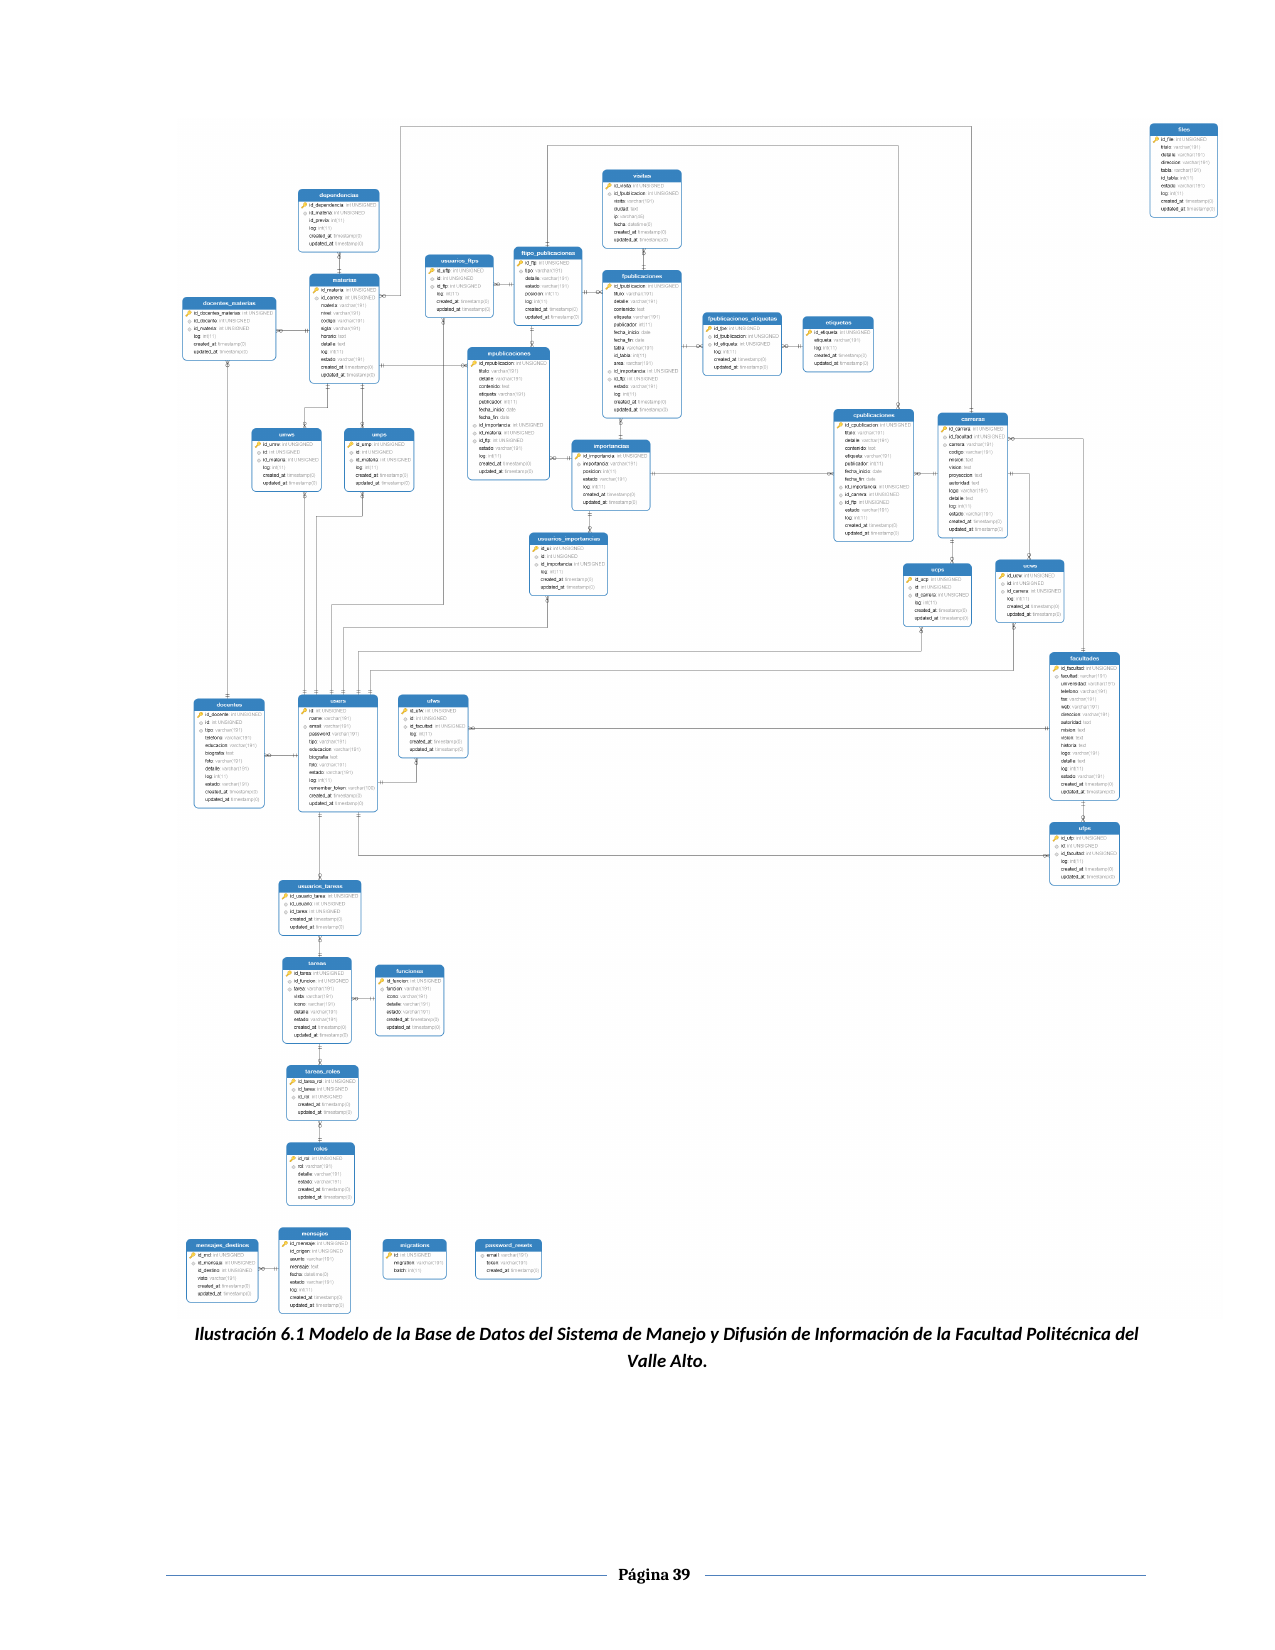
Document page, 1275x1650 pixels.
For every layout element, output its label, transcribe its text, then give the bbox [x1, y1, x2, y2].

list Ilustración 6.1 Modelo de la Base de Datos del Sistema de Manejo y Difusión de Información de la Facultad Politécnica del Valle Alto. [177, 1322, 1157, 1372]
picture [177, 118, 1223, 1319]
